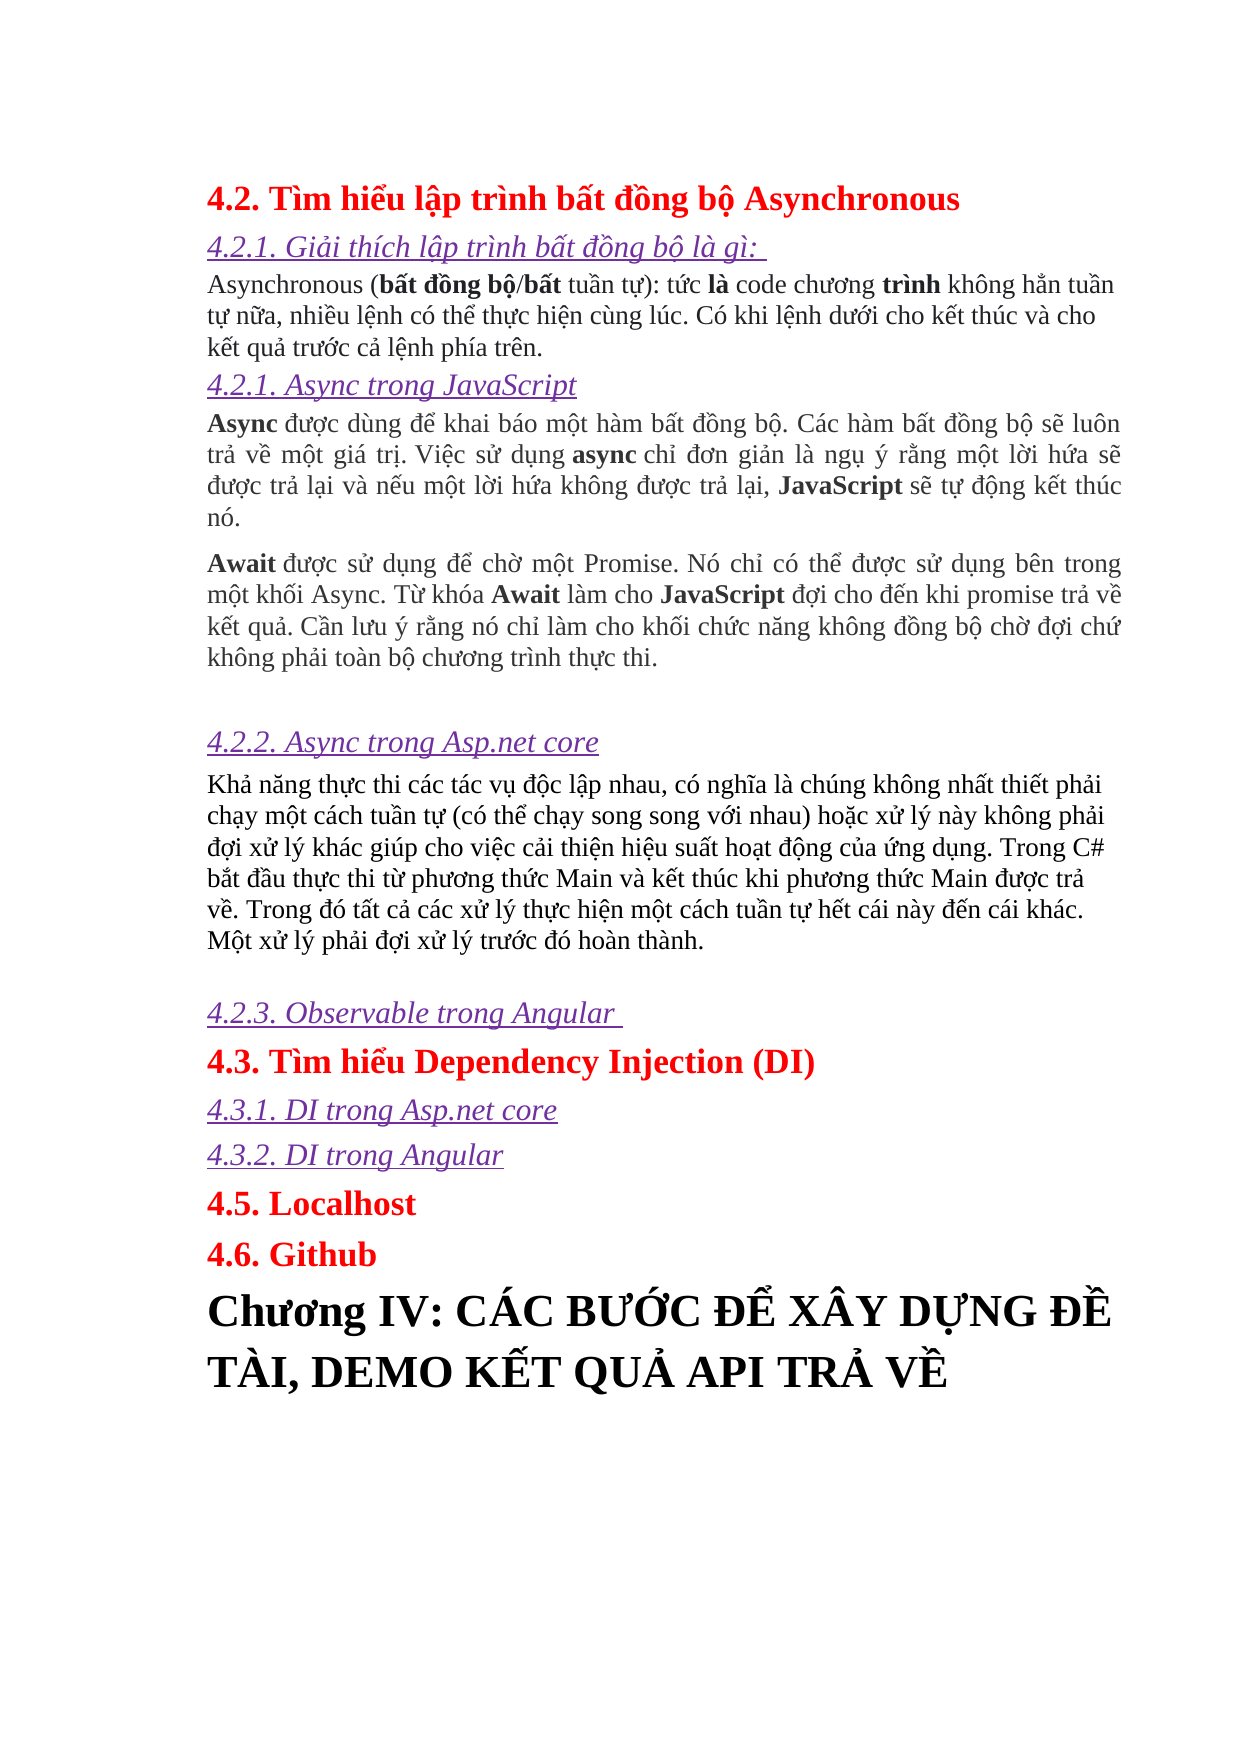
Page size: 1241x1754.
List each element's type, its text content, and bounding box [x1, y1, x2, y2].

subtitle 4.2. Tìm hiểu lập trình bất đồng bộ Asynchronous [207, 177, 1122, 218]
text Async được dùng để khai báo một hàm bất đồng bộ. Các hàm bất đồng bộ sẽ luôn trả về một giá trị. Việc sử dụng async chỉ đơn giản là ngụ ý rằng một lời hứa sẽ được trả lại và nếu một lời hứa không được trả lại, JavaScript sẽ tự động kết thúc nó. [207, 407, 1122, 532]
text Khả năng thực thi các tác vụ độc lập nhau, có nghĩa là chúng không nhất thiết phải chạy một cách tuần tự (có thể chạy song song với nhau) hoặc xử lý này không phải đợi xử lý khác giúp cho việc cải thiện hiệu suất hoạt động của ứng dụng. Trong C# bắt đầu thực thi từ phương thức Main và kết thúc khi phương thức Main được trả về. Trong đó tất cả các xử lý thực hiện một cách tuần tự hết cái này đến cái khác. Một xử lý phải đợi xử lý trước đó hoàn thành. [207, 768, 1122, 955]
subtitle 4.3. Tìm hiểu Dependency Injection (DI) [207, 1040, 1122, 1081]
subtitle 4.2.3. Observable trong Angular [207, 995, 1122, 1031]
subtitle 4.3.1. DI trong Asp.net core [207, 1091, 1122, 1127]
subtitle 4.3.2. DI trong Angular [207, 1137, 1122, 1172]
subtitle 4.2.2. Async trong Asp.net core [207, 723, 1122, 759]
subtitle Chương IV: CÁC BƯỚC ĐỂ XÂY DỰNG ĐỀ TÀI, DEMO KẾT QUẢ API TRẢ VỀ [207, 1284, 1122, 1397]
subtitle 4.5. Localhost [207, 1182, 1122, 1223]
subtitle 4.6. Github [207, 1233, 1122, 1274]
text Await được sử dụng để chờ một Promise. Nó chỉ có thể được sử dụng bên trong một khối Async. Từ khóa Await làm cho JavaScript đợi cho đến khi promise trả về kết quả. Cần lưu ý rằng nó chỉ làm cho khối chức năng không đồng bộ chờ đợi chứ không phải toàn bộ chương trình thực thi. [207, 547, 1122, 672]
subtitle 4.2.1. Async trong JavaScript [207, 366, 1122, 402]
subtitle 4.2.1. Giải thích lập trình bất đồng bộ là gì: [207, 228, 1122, 264]
text Asynchronous (bất đồng bộ/bất tuần tự): tức là code chương trình không hẳn tuần tự nữa, nhiều lệnh có thể thực hiện cùng lúc. Có khi lệnh dưới cho kết thúc và cho kết quả trước cả lệnh phía trên. [207, 268, 1122, 362]
